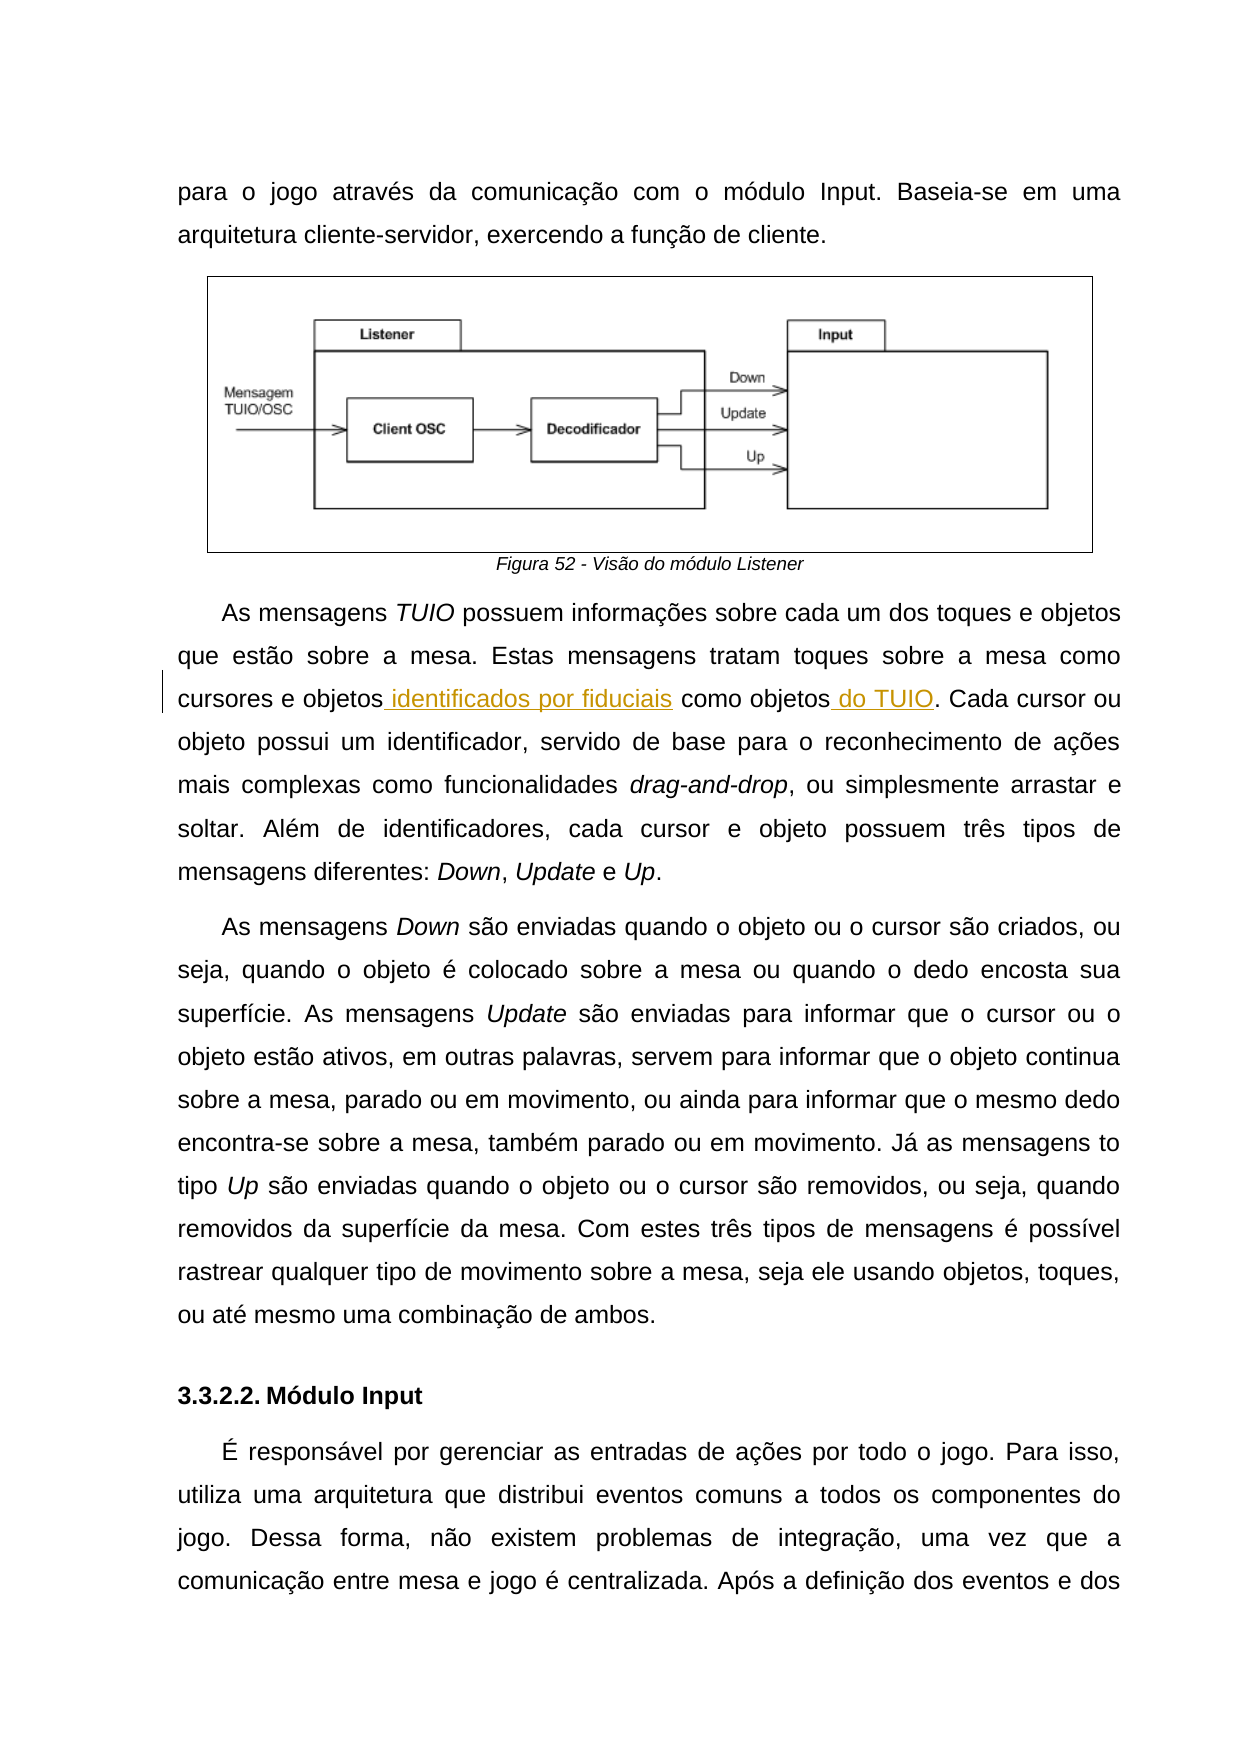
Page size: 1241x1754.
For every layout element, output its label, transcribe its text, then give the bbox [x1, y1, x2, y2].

text As mensagens Down são enviadas quando o objeto ou o cursor são criados, ou seja, quando o objeto é colocado sobre a mesa ou quando o dedo encosta sua superfície. As mensagens Update são enviadas para informar que o cursor ou o objeto estão ativos, em outras palavras, servem para informar que o objeto continua sobre a mesa, parado ou em movimento, ou ainda para informar que o mesmo dedo encontra-se sobre a mesa, também parado ou em movimento. Já as mensagens to tipo Up são enviadas quando o objeto ou o cursor são removidos, ou seja, quando removidos da superfície da mesa. Com estes três tipos de mensagens é possível rastrear qualquer tipo de movimento sobre a mesa, seja ele usando objetos, toques, ou até mesmo uma combinação de ambos. [177, 912, 1122, 1329]
subtitle Módulo Input [177, 1381, 1122, 1410]
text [177, 1437, 1122, 1595]
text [177, 177, 1122, 249]
picture [208, 277, 1092, 552]
text As mensagens TUIO possuem informações sobre cada um dos toques e objetos que estão sobre a mesa. Estas mensagens tratam toques sobre a mesa como cursores e objetos como objetos. Cada cursor ou objeto possui um identificador, servido de base para o reconhecimento de ações mais complexas como funcionalidades drag-and-drop, ou simplesmente arrastar e soltar. Além de identificadores, cada cursor e objeto possuem três tipos de mensagens diferentes: Down, Update e Up. [177, 598, 1122, 886]
